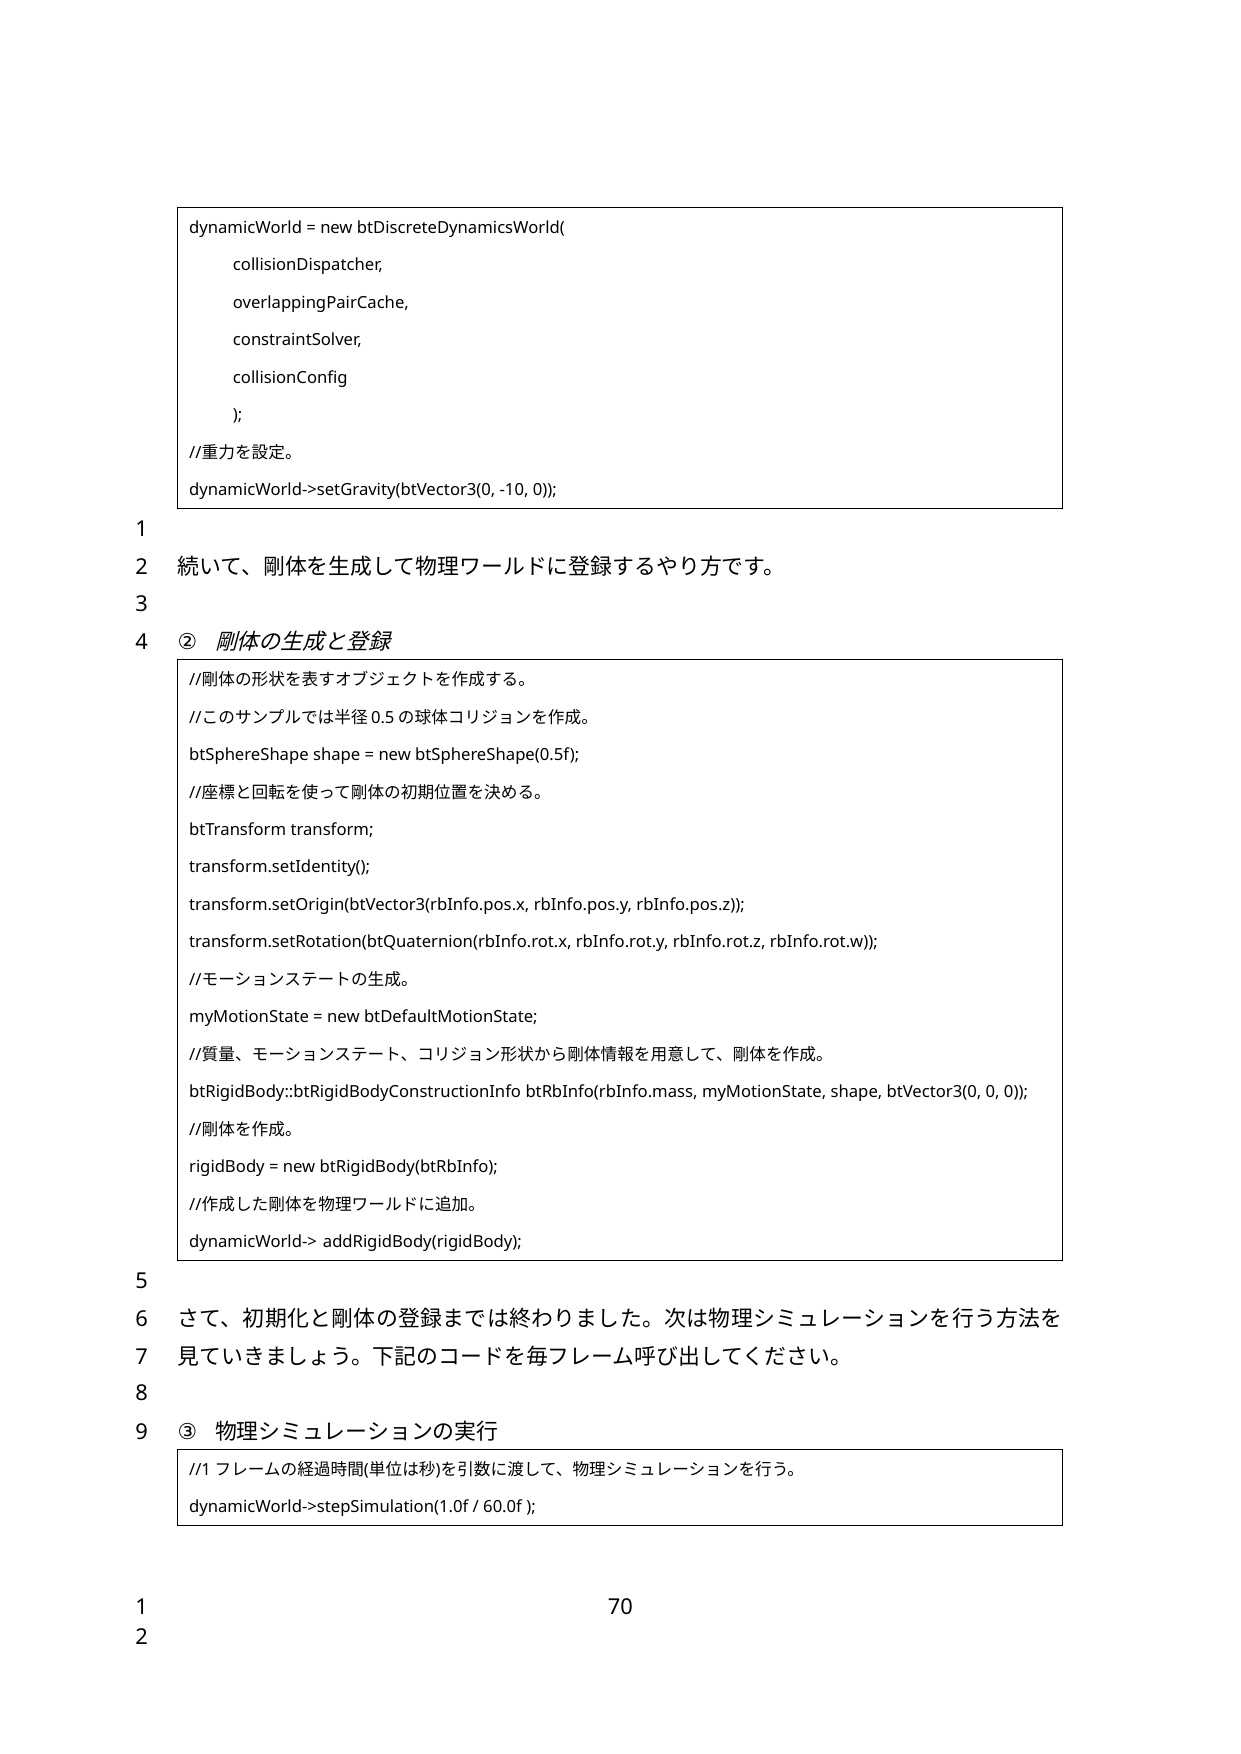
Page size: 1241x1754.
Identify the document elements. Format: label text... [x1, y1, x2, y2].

list 物理シミュレーションの実行 [177, 1411, 1063, 1448]
text 続いて、剛体を生成して物理ワールドに登録するやり方です。 [177, 546, 1063, 584]
text さて、初期化と剛体の登録までは終わりました。次は物理シミュレーションを行う方法を見ていきましょう。下記のコードを毎フレーム呼び出してください。 [177, 1298, 1063, 1373]
list 剛体の生成と登録 [177, 621, 1063, 659]
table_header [178, 208, 1062, 508]
table_header //1フレームの経過時間(単位は秒)を引数に渡して、物理シミュレーションを行う。 dynamicWorld->stepSimulation(1.0f / 60.0f ); [178, 1450, 1062, 1524]
table_header //剛体の形状を表すオブジェクトを作成する。 //このサンプルでは半径0.5の球体コリジョンを作成。 btSphereShape shape = new btSphereShape(0.5f); //座標と回転を使って剛体の初期位置を決める。 btTransform transform; transform.setIdentity(); transform.setOrigin(btVector3(rbInfo.pos.x, rbInfo.pos.y, rbInfo.pos.z)); transform.setRotation(btQuaternion(rbInfo.rot.x, rbInfo.rot.y, rbInfo.rot.z, rbInfo.rot.w)); //モーションステートの生成。 myMotionState = new btDefaultMotionState; //質量、モーションステート、コリジョン形状から剛体情報を用意して、剛体を作成。 btRigidBody::btRigidBodyConstructionInfo btRbInfo(rbInfo.mass, myMotionState, shape, btVector3(0, 0, 0)); //剛体を作成。 rigidBody = new btRigidBody(btRbInfo); //作成した剛体を物理ワールドに追加。 dynamicWorld-> addRigidBody(rigidBody); [178, 660, 1062, 1260]
